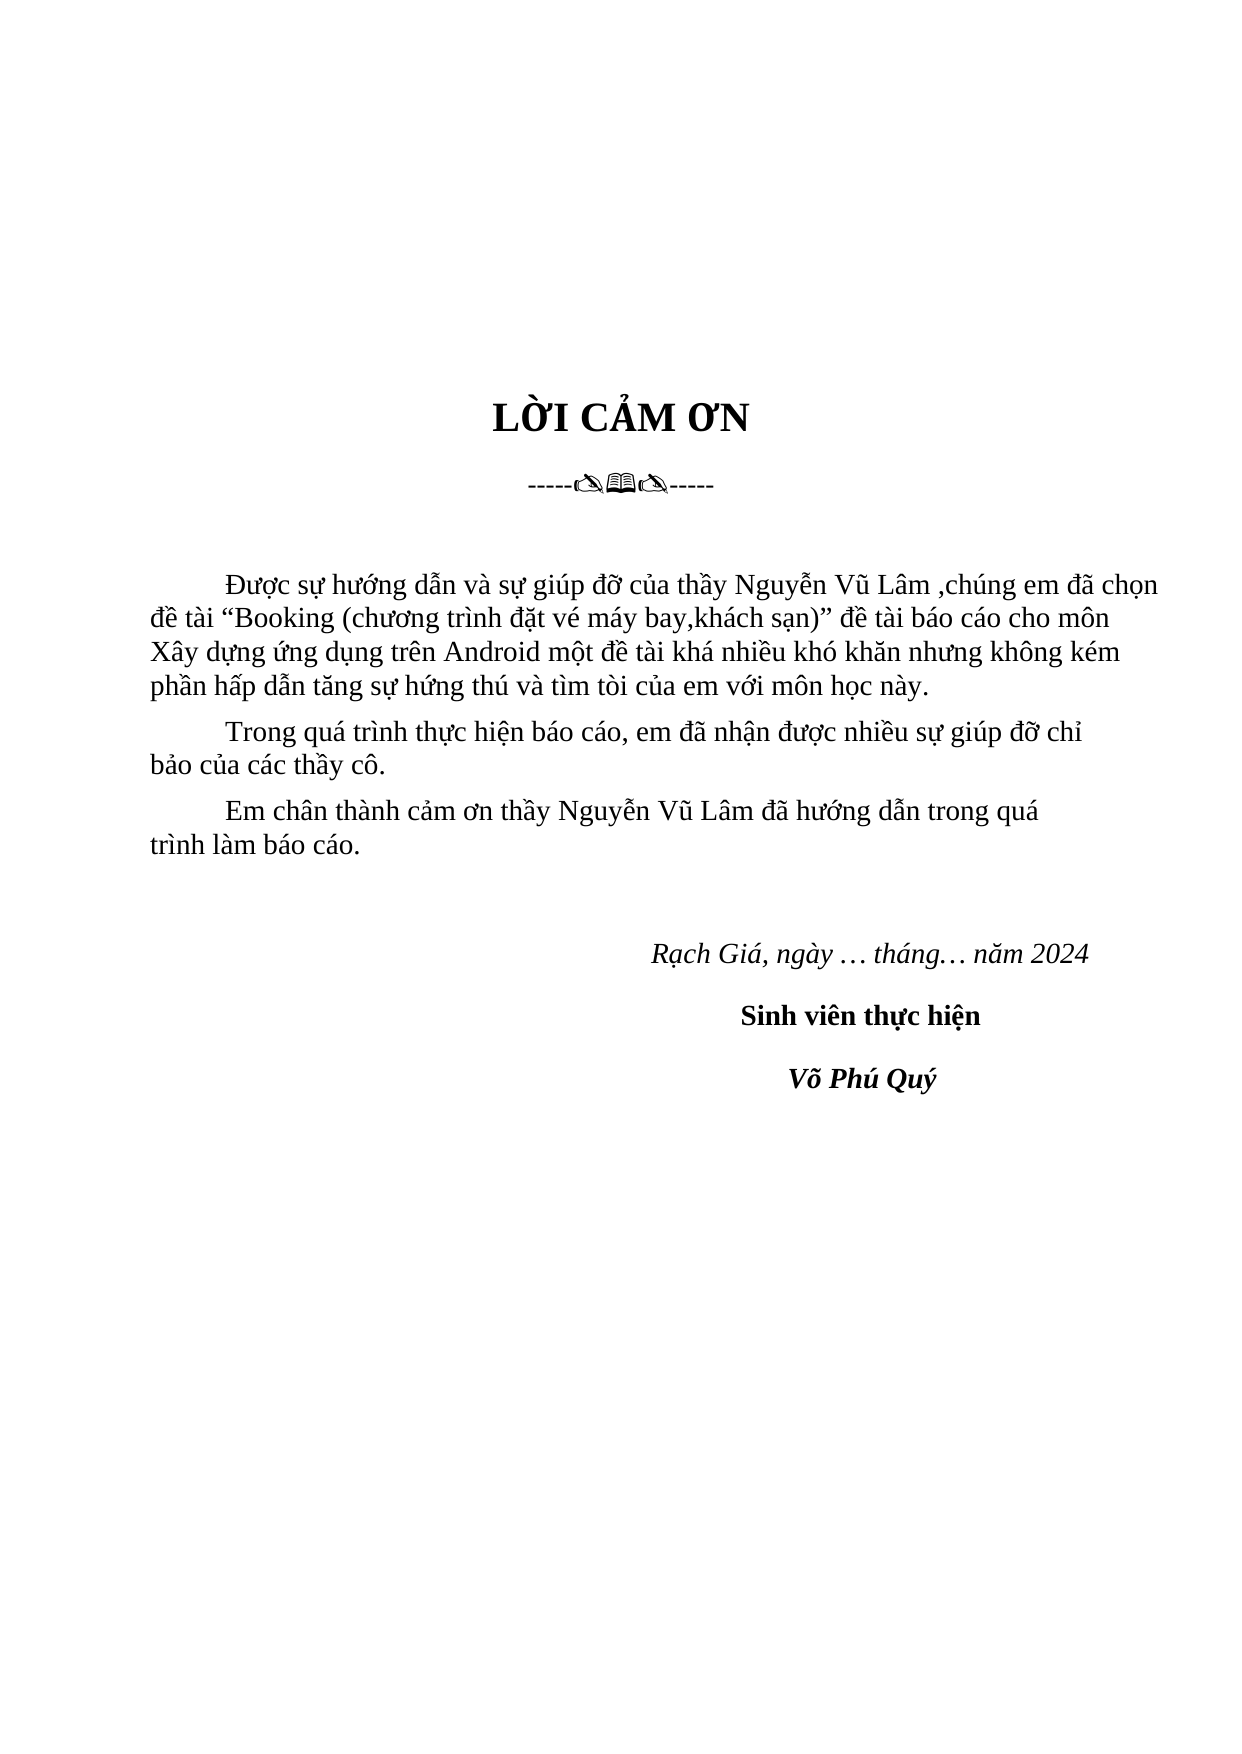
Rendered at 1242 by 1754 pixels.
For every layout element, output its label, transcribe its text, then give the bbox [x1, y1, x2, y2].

text -----🖎🕮🖎----- [150, 453, 1092, 508]
text Được sự hướng dẫn và sự giúp đỡ của thầy Nguyễn Vũ Lâm ,chúng em đã chọn đề tài “Booking (chương trình đặt vé máy bay,khách sạn)” đề tài báo cáo cho môn Xây dựng ứng dụng trên Android một đề tài khá nhiều khó khăn nhưng không kém phần hấp dẫn tăng sự hứng thú và tìm tòi của em với môn học này. [150, 567, 1159, 701]
text Trong quá trình thực hiện báo cáo, em đã nhận được nhiều sự giúp đỡ chỉ bảo của các thầy cô. [150, 714, 1092, 781]
text Sinh viên thực hiện [525, 998, 1092, 1032]
text LỜI CẢM ƠN [150, 392, 1092, 441]
text Em chân thành cảm ơn thầy Nguyễn Vũ Lâm đã hướng dẫn trong quá trình làm báo cáo. [150, 793, 1092, 860]
text Rạch Giá, ngày … tháng… năm 2024 [450, 936, 1092, 969]
text Võ Phú Quý [469, 1061, 1092, 1095]
